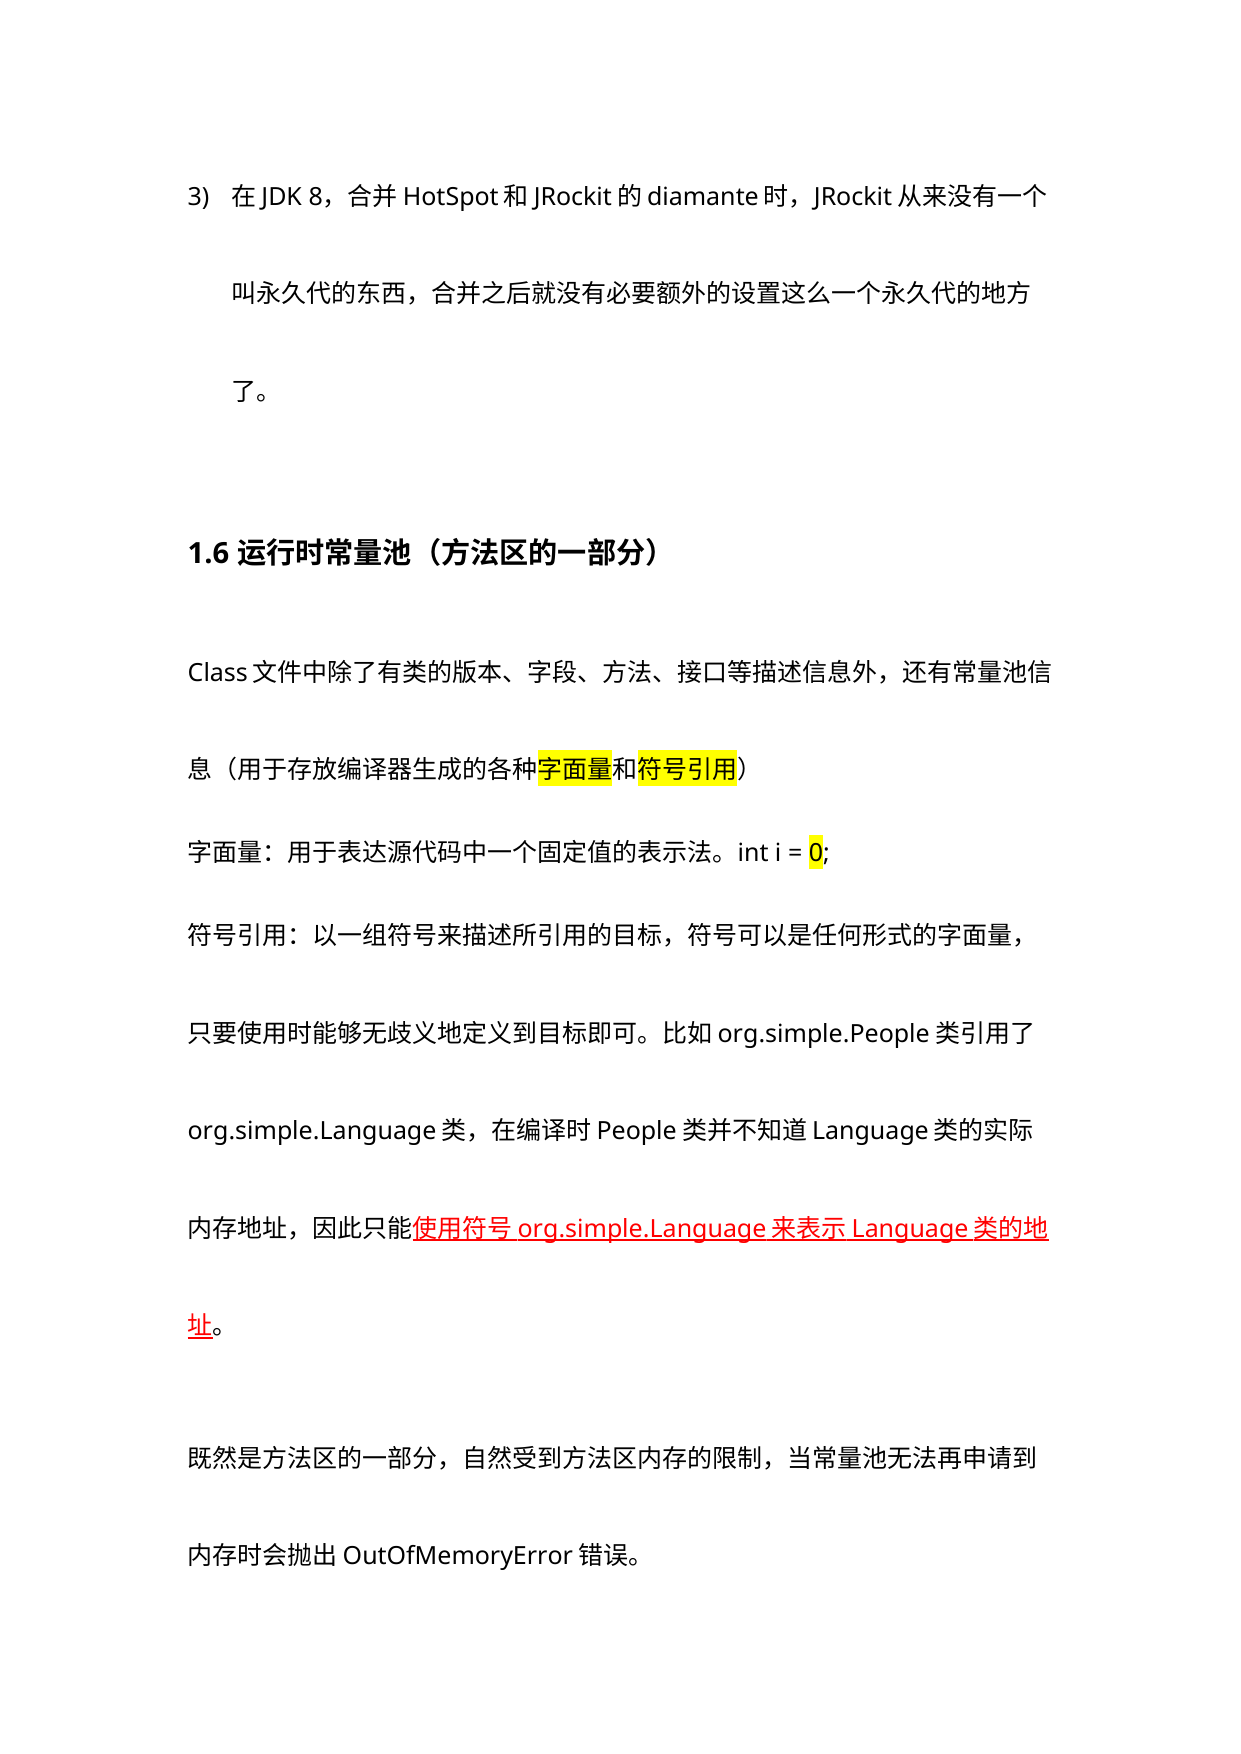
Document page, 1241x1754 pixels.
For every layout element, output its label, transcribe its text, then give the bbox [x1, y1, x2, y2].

list 在JDK 8，合并HotSpot和JRockit的diamante时，JRockit从来没有一个叫永久代的东西，合并之后就没有必要额外的设置这么一个永久代的地方了。 [187, 162, 1053, 422]
text 既然是方法区的一部分，自然受到方法区内存的限制，当常量池无法再申请到内存时会抛出OutOfMemoryError错误。 [187, 1424, 1053, 1586]
text 字面量：用于表达源代码中一个固定值的表示法。int i = 0; [187, 818, 1053, 883]
text Class文件中除了有类的版本、字段、方法、接口等描述信息外，还有常量池信息（用于存放编译器生成的各种字面量和符号引用） [187, 638, 1053, 800]
text 符号引用：以一组符号来描述所引用的目标，符号可以是任何形式的字面量，只要使用时能够无歧义地定义到目标即可。比如org.simple.People类引用了org.simple.Language类，在编译时People类并不知道Language类的实际内存地址，因此只能使用符号org.simple.Language来表示Language类的地址。 [187, 901, 1053, 1356]
subtitle 1.6 运行时常量池（方法区的一部分） [187, 519, 1053, 584]
